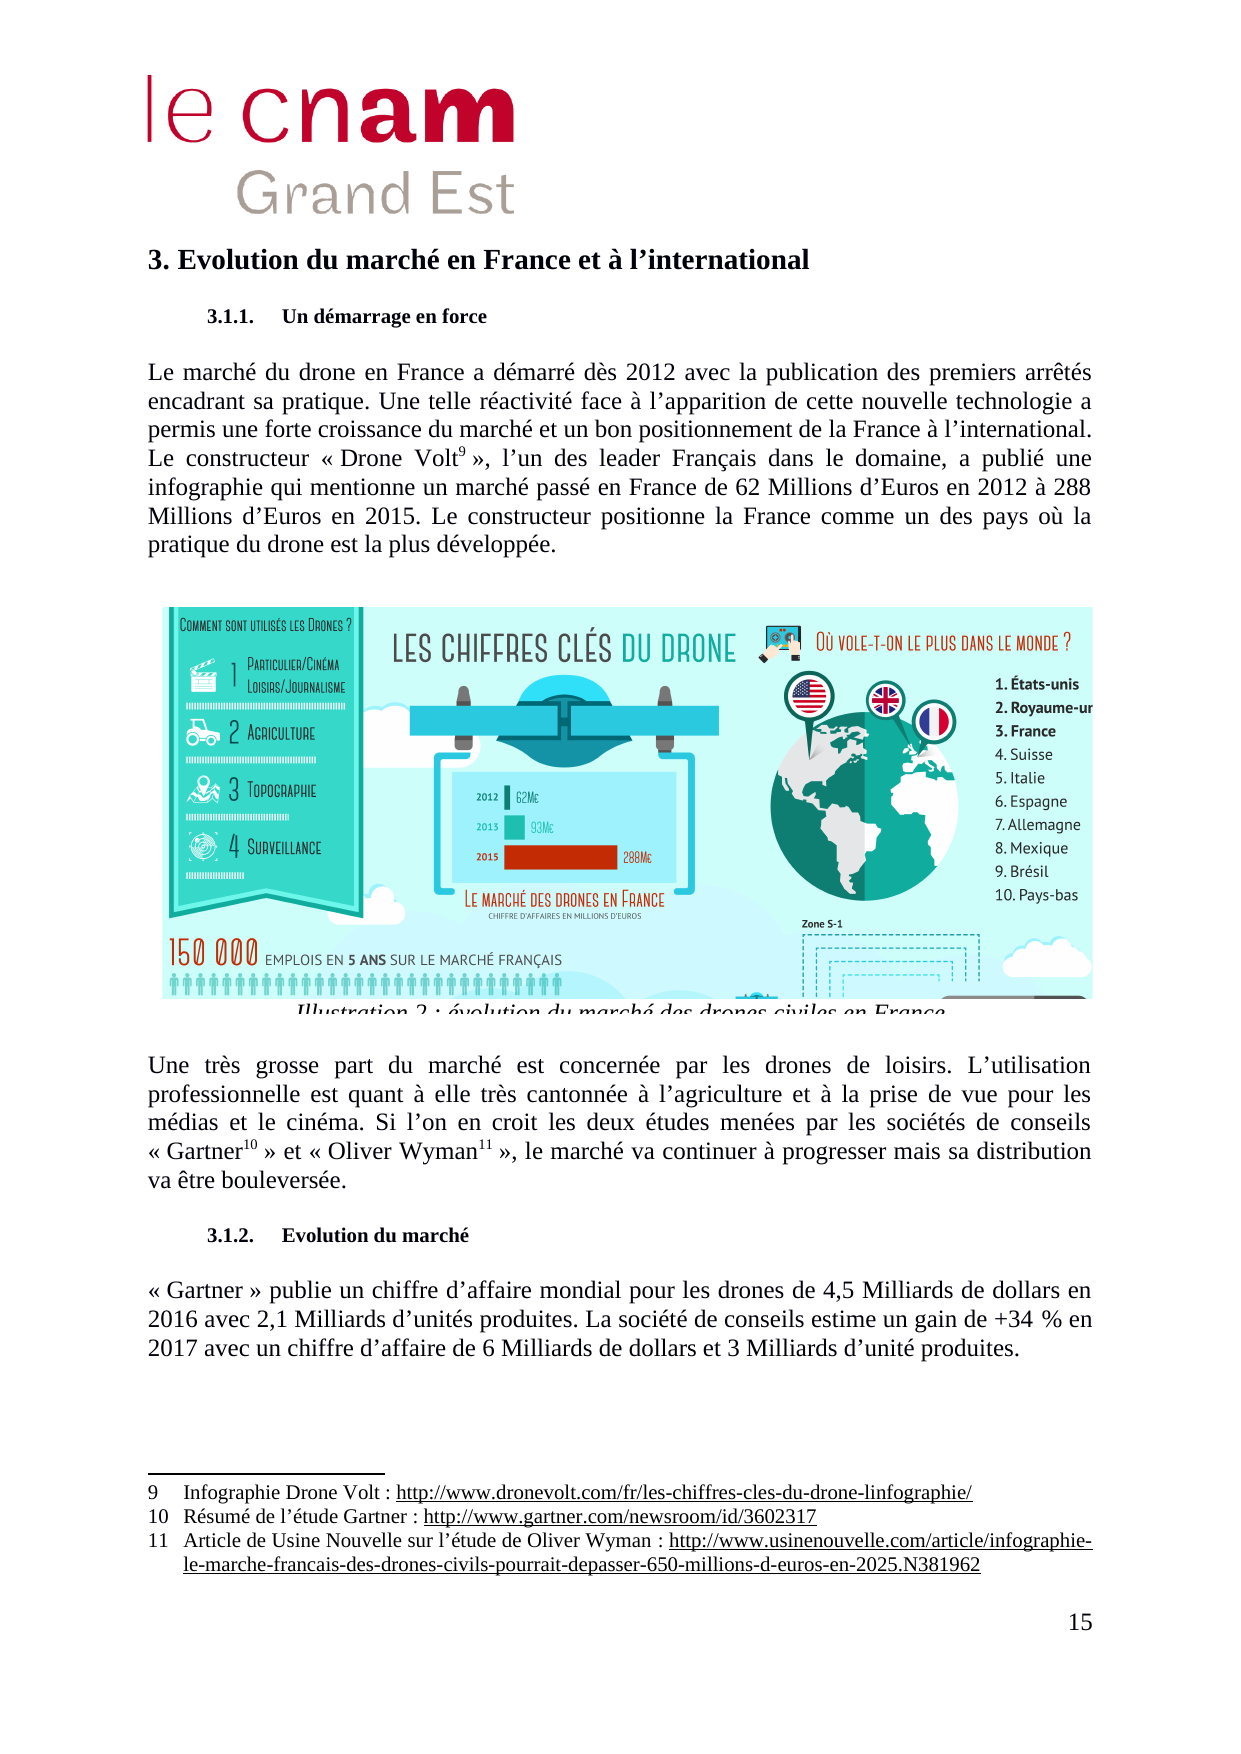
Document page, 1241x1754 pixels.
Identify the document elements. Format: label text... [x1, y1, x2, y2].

picture [147, 75, 514, 214]
text Une très grosse part du marché est concernée par les drones de loisirs. L’utilisation professionnelle est quant à elle très cantonnée à l’agriculture et à la prise de vue pour les médias et le cinéma. Si l’on en croit les deux études menées par les sociétés de conseils « Gartner » et « Oliver Wyman », le marché va continuer à progresser mais sa distribution va être bouleversée. [148, 1050, 1092, 1194]
text « Gartner » publie un chiffre d’affaire mondial pour les drones de 4,5 Milliards de dollars en 2016 avec 2,1 Milliards d’unités produites. La société de conseils estime un gain de +34 % en 2017 avec un chiffre d’affaire de 6 Milliards de dollars et 3 Milliards d’unité produites. [148, 1275, 1092, 1362]
picture [162, 607, 1093, 999]
subtitle Un démarrage en force [207, 304, 1092, 328]
subtitle Evolution du marché en France et à l’international [148, 242, 1092, 275]
text Le marché du drone en France a démarré dès 2012 avec la publication des premiers arrêtés encadrant sa pratique. Une telle réactivité face à l’apparition de cette nouvelle technologie a permis une forte croissance du marché et un bon positionnement de la France à l’international. Le constructeur « Drone Volt », l’un des leader Français dans le domaine, a publié une infographie qui mentionne un marché passé en France de 62 Millions d’Euros en 2012 à 288 Millions d’Euros en 2015. Le constructeur positionne la France comme un des pays où la pratique du drone est la plus développée. [148, 357, 1092, 558]
subtitle Evolution du marché [207, 1222, 1092, 1247]
